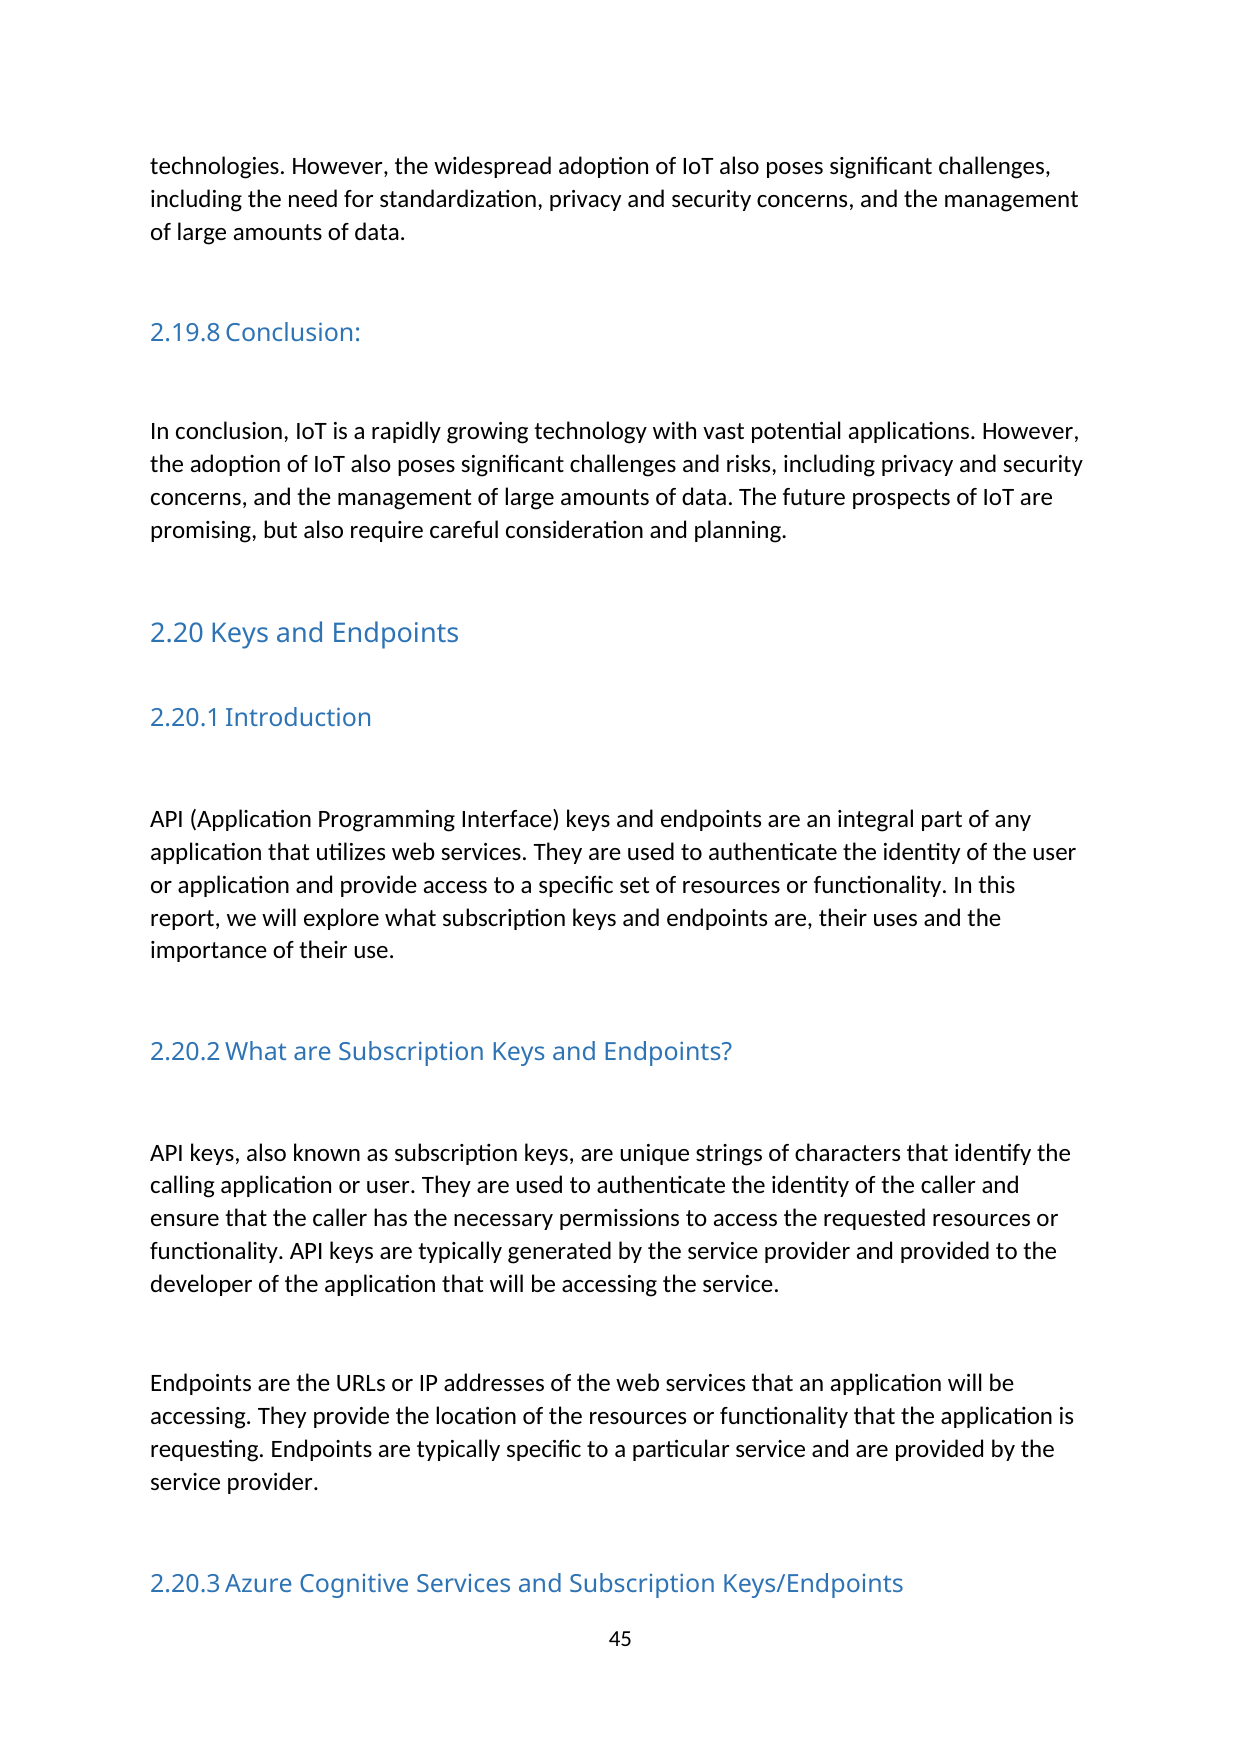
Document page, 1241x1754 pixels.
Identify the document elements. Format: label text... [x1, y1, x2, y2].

subtitle Conclusion: [150, 315, 1090, 349]
subtitle What are Subscription Keys and Endpoints? [150, 1034, 1090, 1068]
subtitle Azure Cognitive Services and Subscription Keys/Endpoints [150, 1566, 1090, 1599]
text API (Application Programming Interface) keys and endpoints are an integral part of any application that utilizes web services. They are used to authenticate the identity of the user or application and provide access to a specific set of resources or functionality. In this report, we will explore what subscription keys and endpoints are, their uses and the importance of their use. [150, 803, 1090, 965]
text API keys, also known as subscription keys, are unique strings of characters that identify the calling application or user. They are used to authenticate the identity of the caller and ensure that the caller has the necessary permissions to access the requested resources or functionality. API keys are typically generated by the service provider and provided to the developer of the application that will be accessing the service. [150, 1137, 1090, 1299]
subtitle Introduction [150, 700, 1090, 734]
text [150, 150, 1090, 246]
subtitle Keys and Endpoints [150, 613, 1090, 650]
text In conclusion, IoT is a rapidly growing technology with vast potential applications. However, the adoption of IoT also poses significant challenges and risks, including privacy and security concerns, and the management of large amounts of data. The future prospects of IoT are promising, but also require careful consideration and planning. [150, 415, 1090, 544]
text Endpoints are the URLs or IP addresses of the web services that an application will be accessing. They provide the location of the resources or functionality that the application is requesting. Endpoints are typically specific to a particular service and are provided by the service provider. [150, 1368, 1090, 1497]
